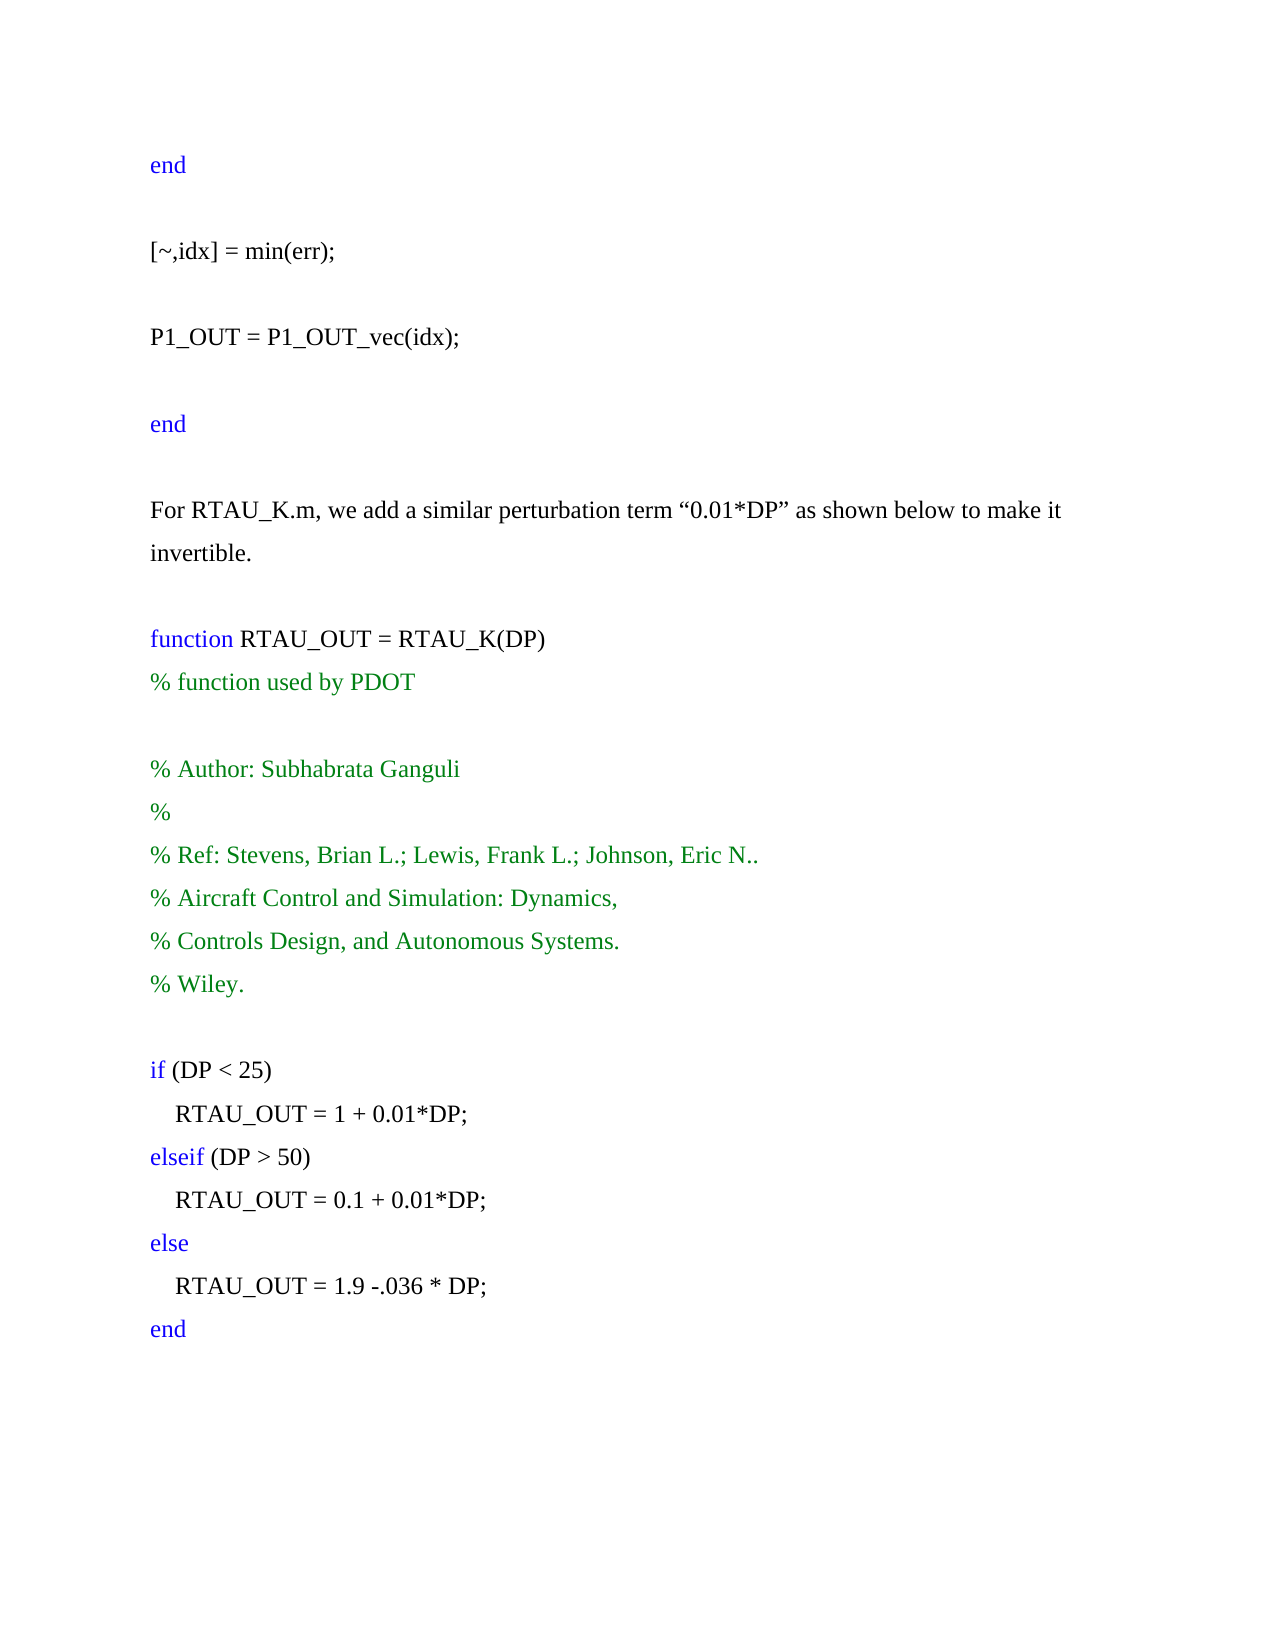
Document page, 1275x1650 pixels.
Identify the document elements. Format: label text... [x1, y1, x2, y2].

text % function used by PDOT [150, 667, 1125, 696]
text For RTAU_K.m, we add a similar perturbation term “0.01*DP” as shown below to make it invertible. [150, 495, 1125, 567]
text P1_OUT = P1_OUT_vec(idx); [150, 322, 1125, 351]
text function RTAU_OUT = RTAU_K(DP) [150, 624, 1125, 653]
text RTAU_OUT = 1.9 -.036 * DP; [150, 1271, 1125, 1300]
text RTAU_OUT = 1 + 0.01*DP; [150, 1099, 1125, 1127]
text % [150, 797, 1125, 826]
text else [150, 1228, 1125, 1257]
text end [150, 1314, 1125, 1343]
text [~,idx] = min(err); [150, 236, 1125, 265]
text if (DP < 25) [150, 1056, 1125, 1084]
text end [150, 409, 1125, 437]
text % Wiley. [150, 969, 1125, 998]
text % Aircraft Control and Simulation: Dynamics, [150, 883, 1125, 912]
text % Ref: Stevens, Brian L.; Lewis, Frank L.; Johnson, Eric N.. [150, 840, 1125, 869]
text elseif (DP > 50) [150, 1142, 1125, 1171]
text RTAU_OUT = 0.1 + 0.01*DP; [150, 1185, 1125, 1214]
text end [150, 150, 1125, 179]
text % Author: Subhabrata Ganguli [150, 754, 1125, 782]
text % Controls Design, and Autonomous Systems. [150, 926, 1125, 955]
